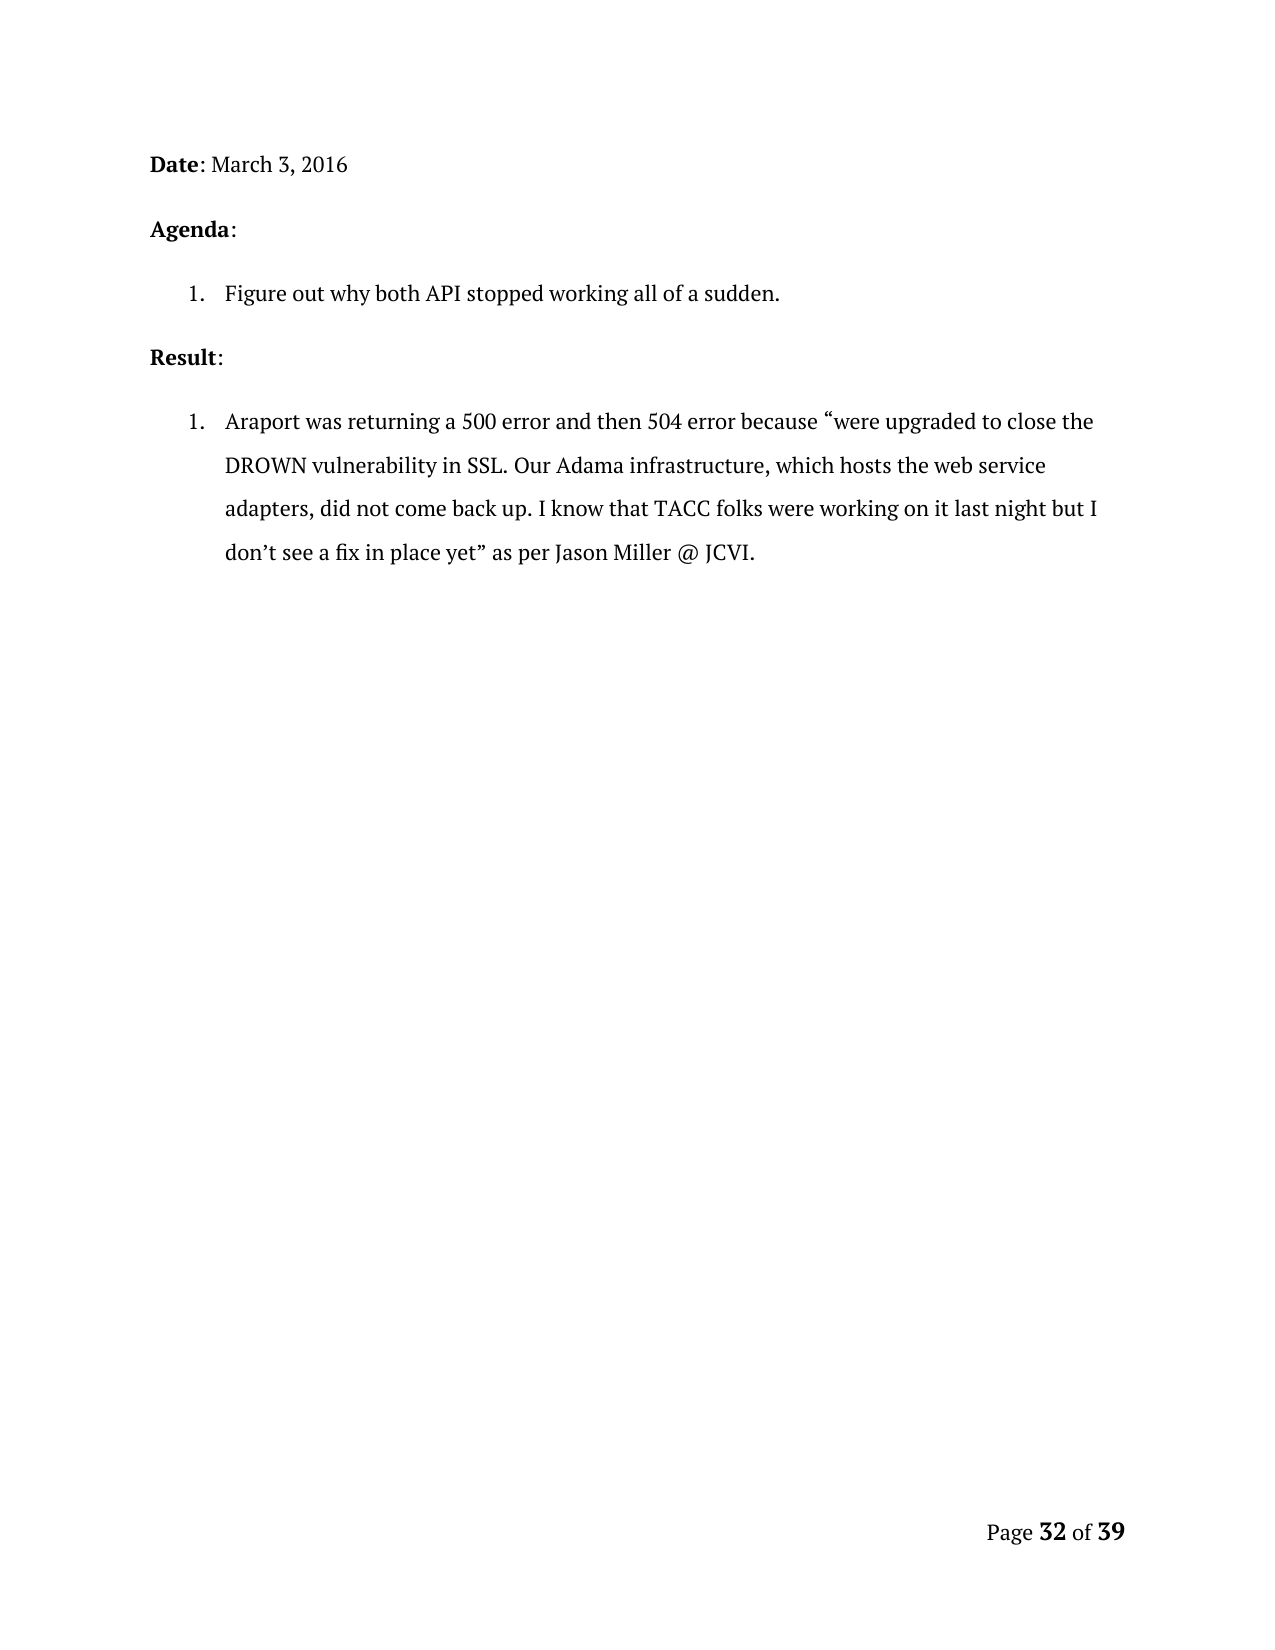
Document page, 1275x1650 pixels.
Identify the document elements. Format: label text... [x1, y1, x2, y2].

text Result: [150, 343, 1125, 372]
list Araport was returning a 500 error and then 504 error because “were upgraded to close the DROWN vulnerability in SSL. Our Adama infrastructure, which hosts the web service adapters, did not come back up. I know that TACC folks were working on it last night but I don’t see a fix in place yet” as per Jason Miller @ JCVI. [187, 407, 1125, 566]
text Agenda: [150, 214, 1125, 243]
text Date: March 3, 2016 [150, 150, 1125, 179]
list Figure out why both API stopped working all of a sudden. [187, 278, 1125, 307]
